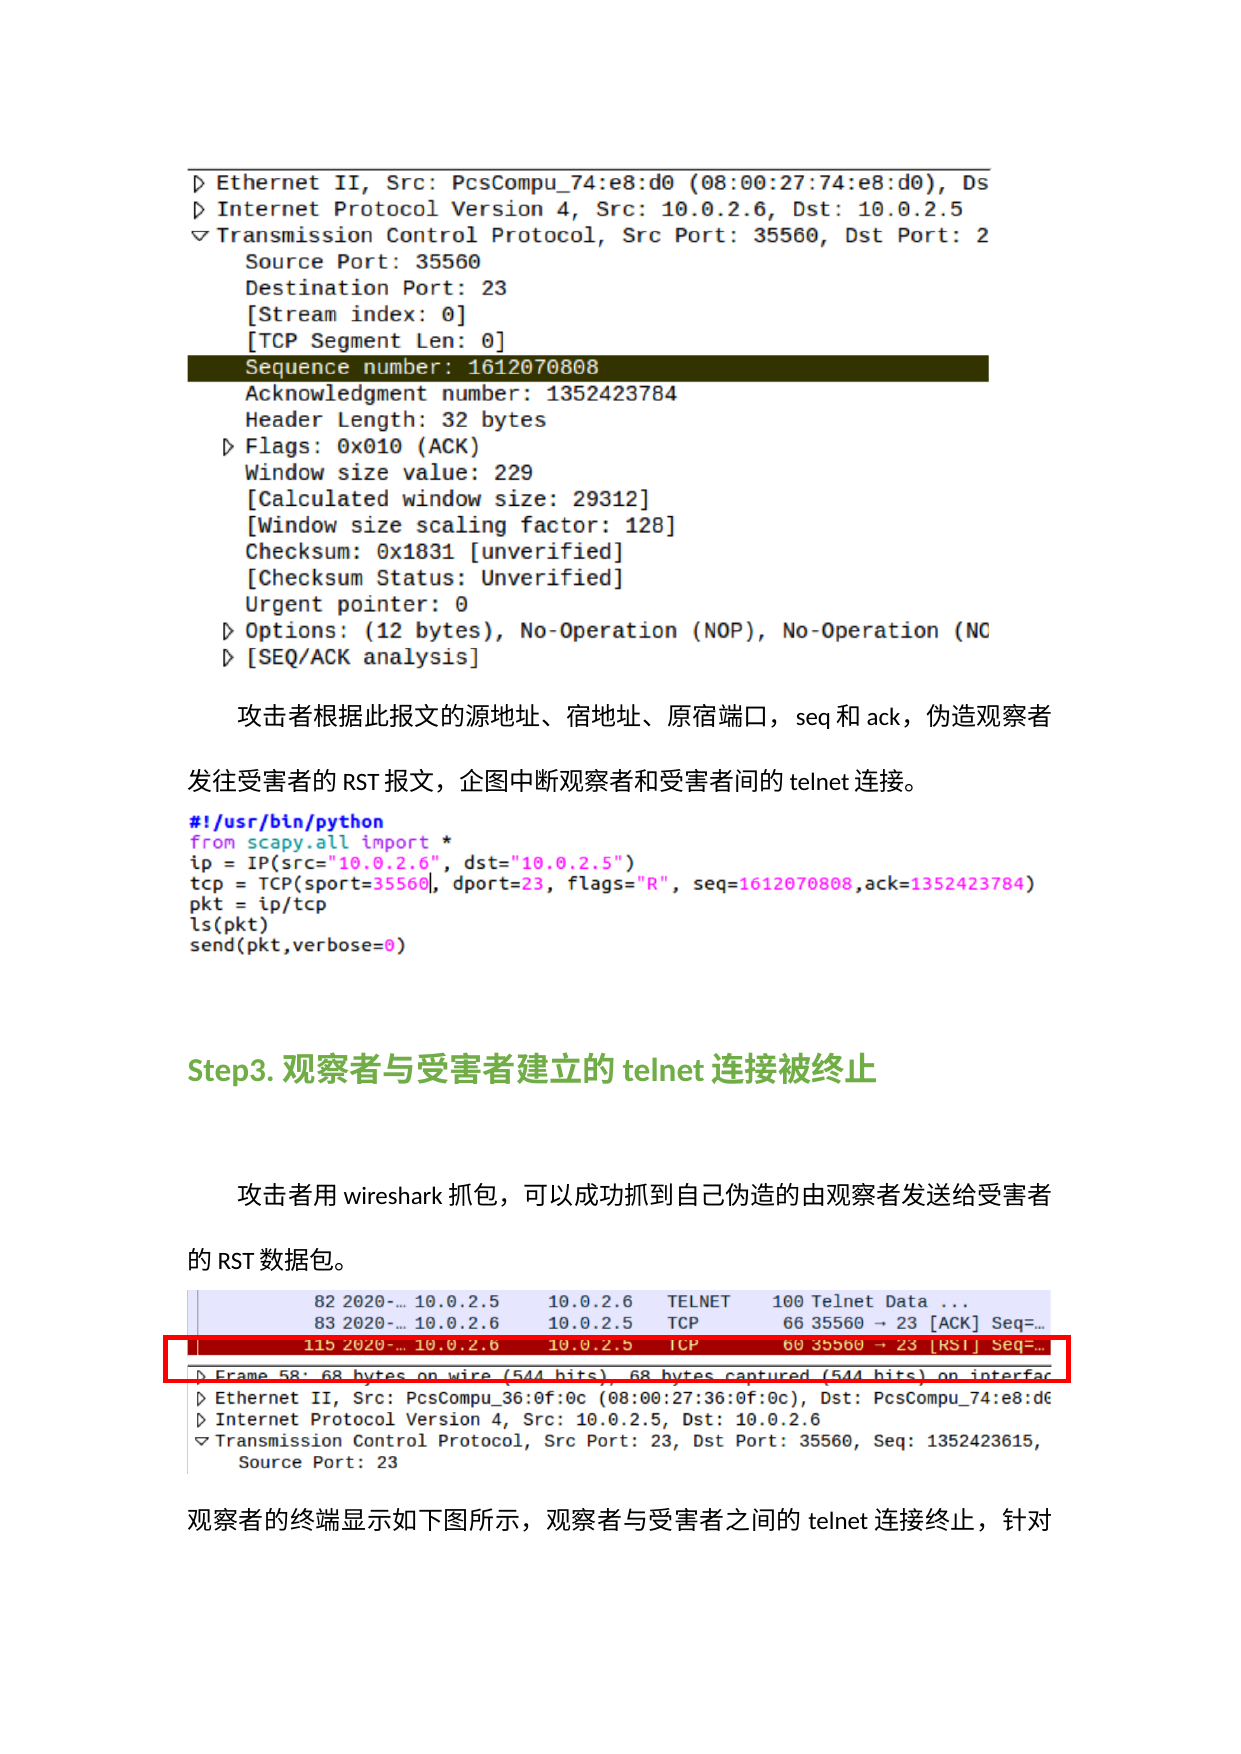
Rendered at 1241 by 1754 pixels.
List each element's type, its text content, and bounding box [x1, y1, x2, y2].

picture [187, 162, 993, 679]
picture [187, 1383, 1052, 1474]
text 攻击者根据此报文的源地址、宿地址、原宿端口，seq和ack，伪造观察者发往受害者的RST报文，企图中断观察者和受害者间的telnet连接。 [187, 682, 1053, 812]
subtitle Step3. 观察者与受害者建立的telnet连接被终止 [187, 1034, 1053, 1099]
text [187, 1486, 1053, 1551]
text 攻击者用wireshark抓包，可以成功抓到自己伪造的由观察者发送给受害者的RST数据包。 [187, 1161, 1053, 1291]
picture [187, 1340, 1052, 1379]
picture [187, 1290, 1052, 1335]
picture [187, 812, 1052, 987]
